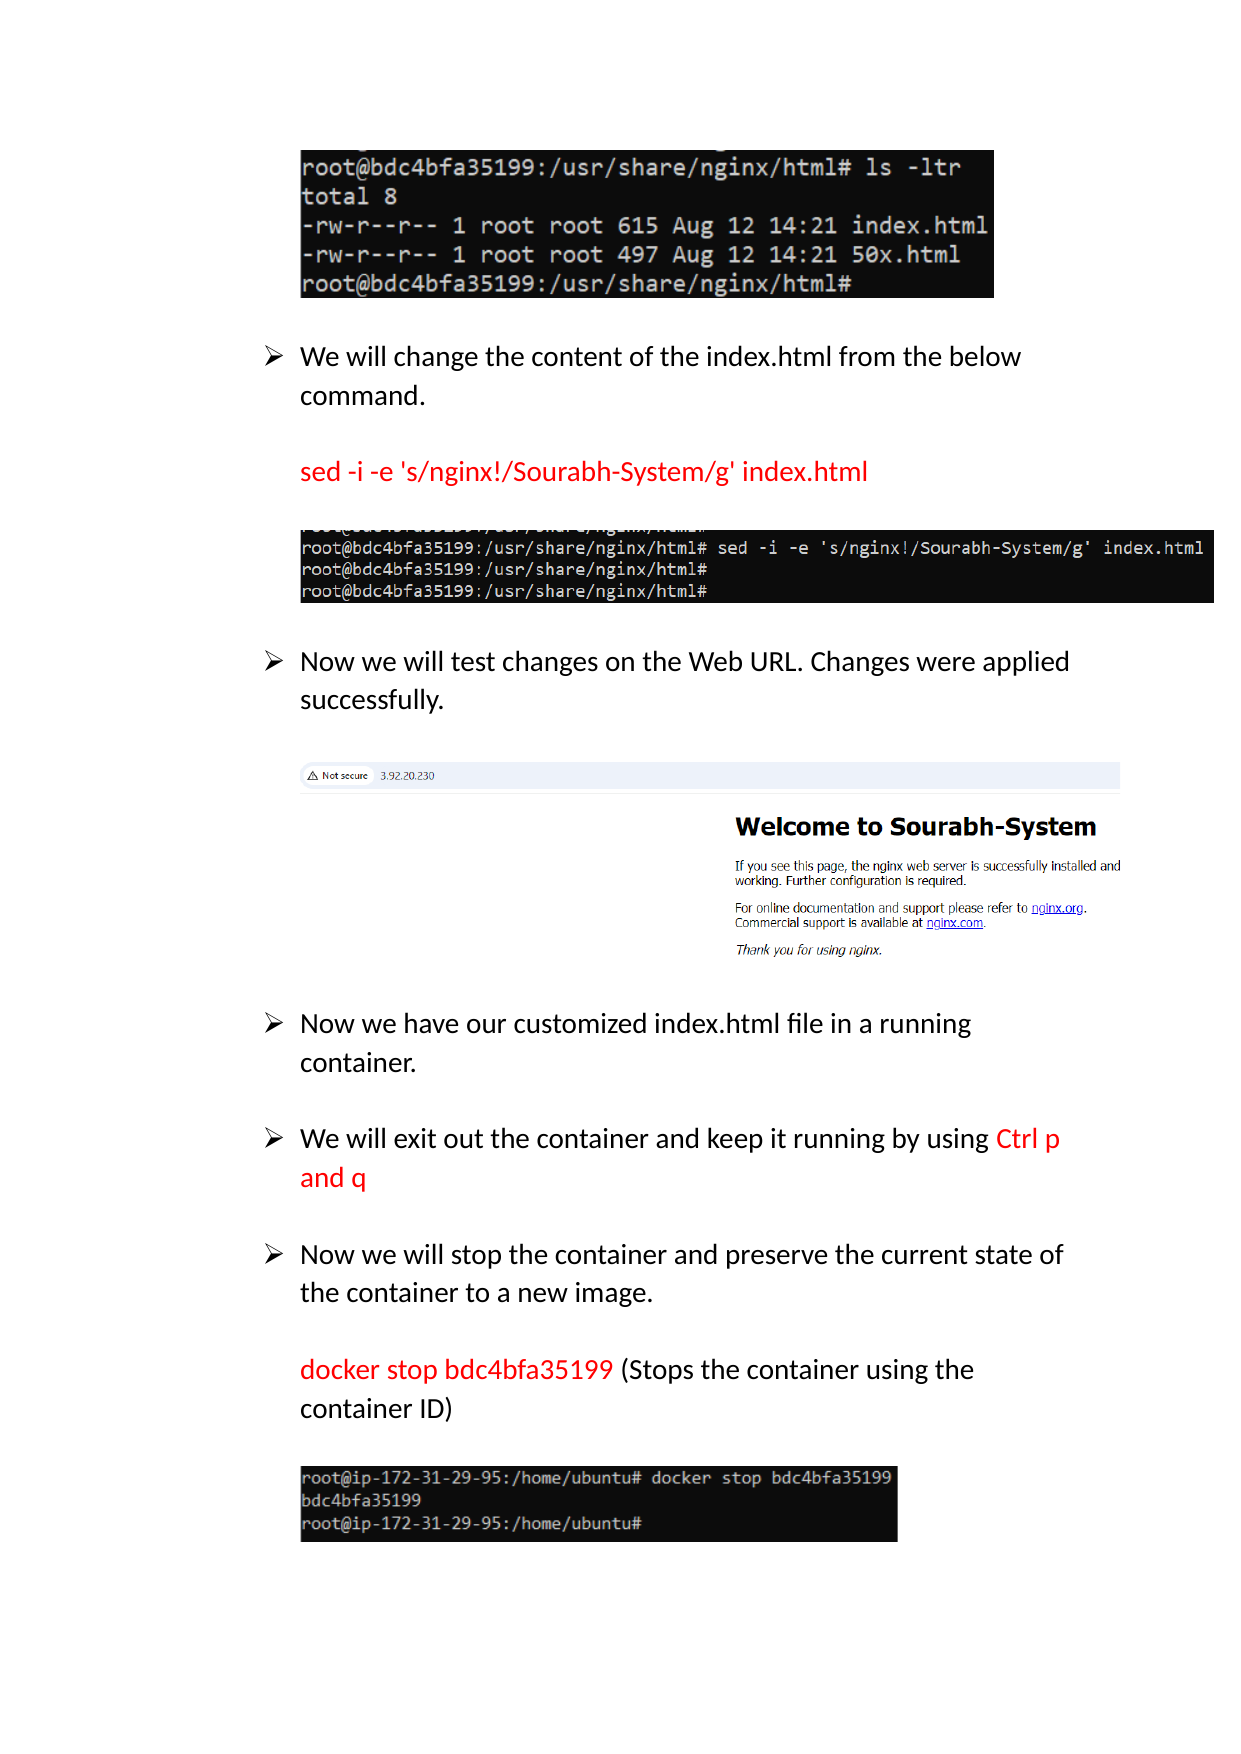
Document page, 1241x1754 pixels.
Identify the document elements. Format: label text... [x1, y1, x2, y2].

list docker stop bdc4bfa35199 (Stops the container using the container ID) [300, 1351, 1090, 1425]
list We will exit out the container and keep it running by using Ctrl p and q [262, 1121, 1090, 1195]
picture [300, 530, 1214, 603]
list Now we will stop the container and preserve the current state of the container to a new image. [262, 1236, 1090, 1310]
picture [300, 1466, 898, 1542]
list Now we will test changes on the Web URL. Changes were applied successfully. [262, 643, 1090, 717]
picture [300, 150, 994, 298]
list sed -i -e 's/nginx!/Sourabh-System/g' index.html [300, 453, 1090, 489]
list Now we have our customized index.html file in a running container. [262, 1005, 1090, 1079]
list We will change the content of the index.html from the below command. [262, 338, 1090, 412]
picture [300, 758, 1121, 965]
